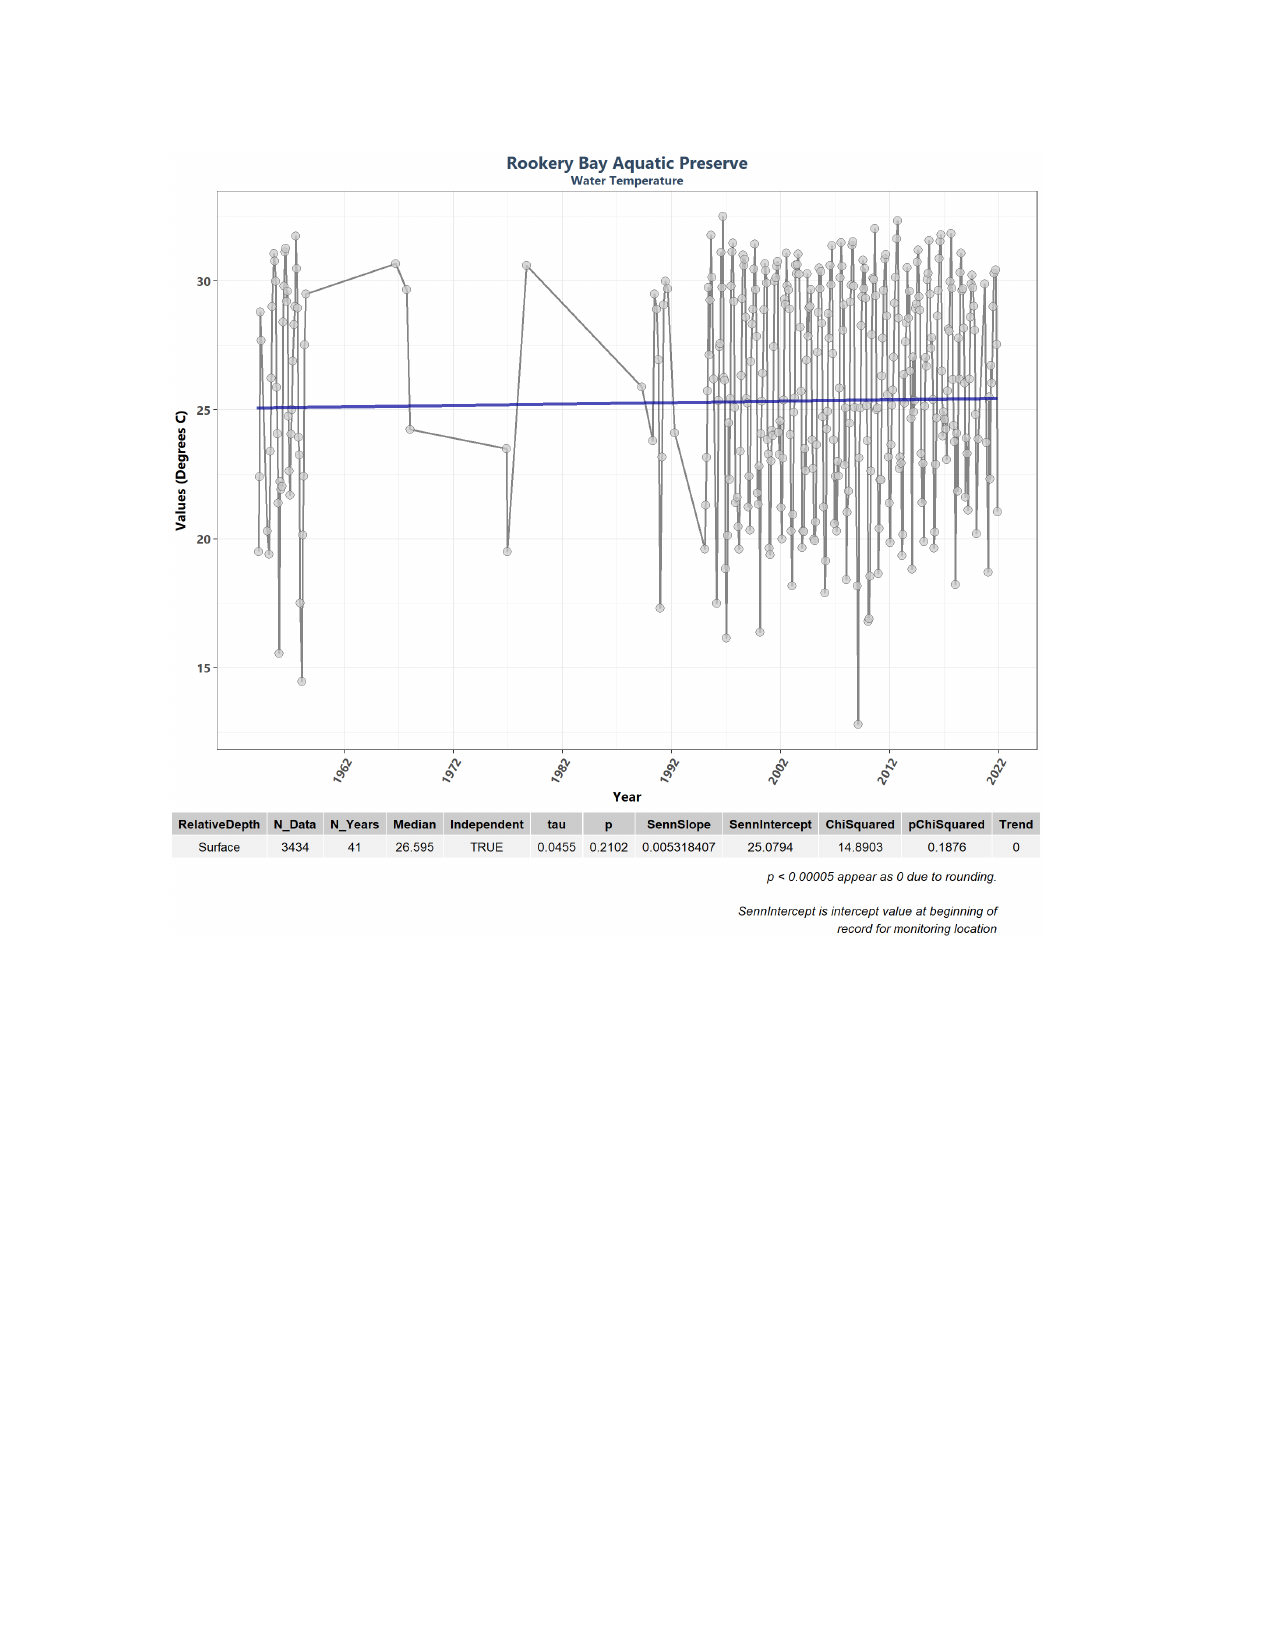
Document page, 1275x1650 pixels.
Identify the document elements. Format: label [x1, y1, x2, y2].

picture [168, 150, 1044, 938]
